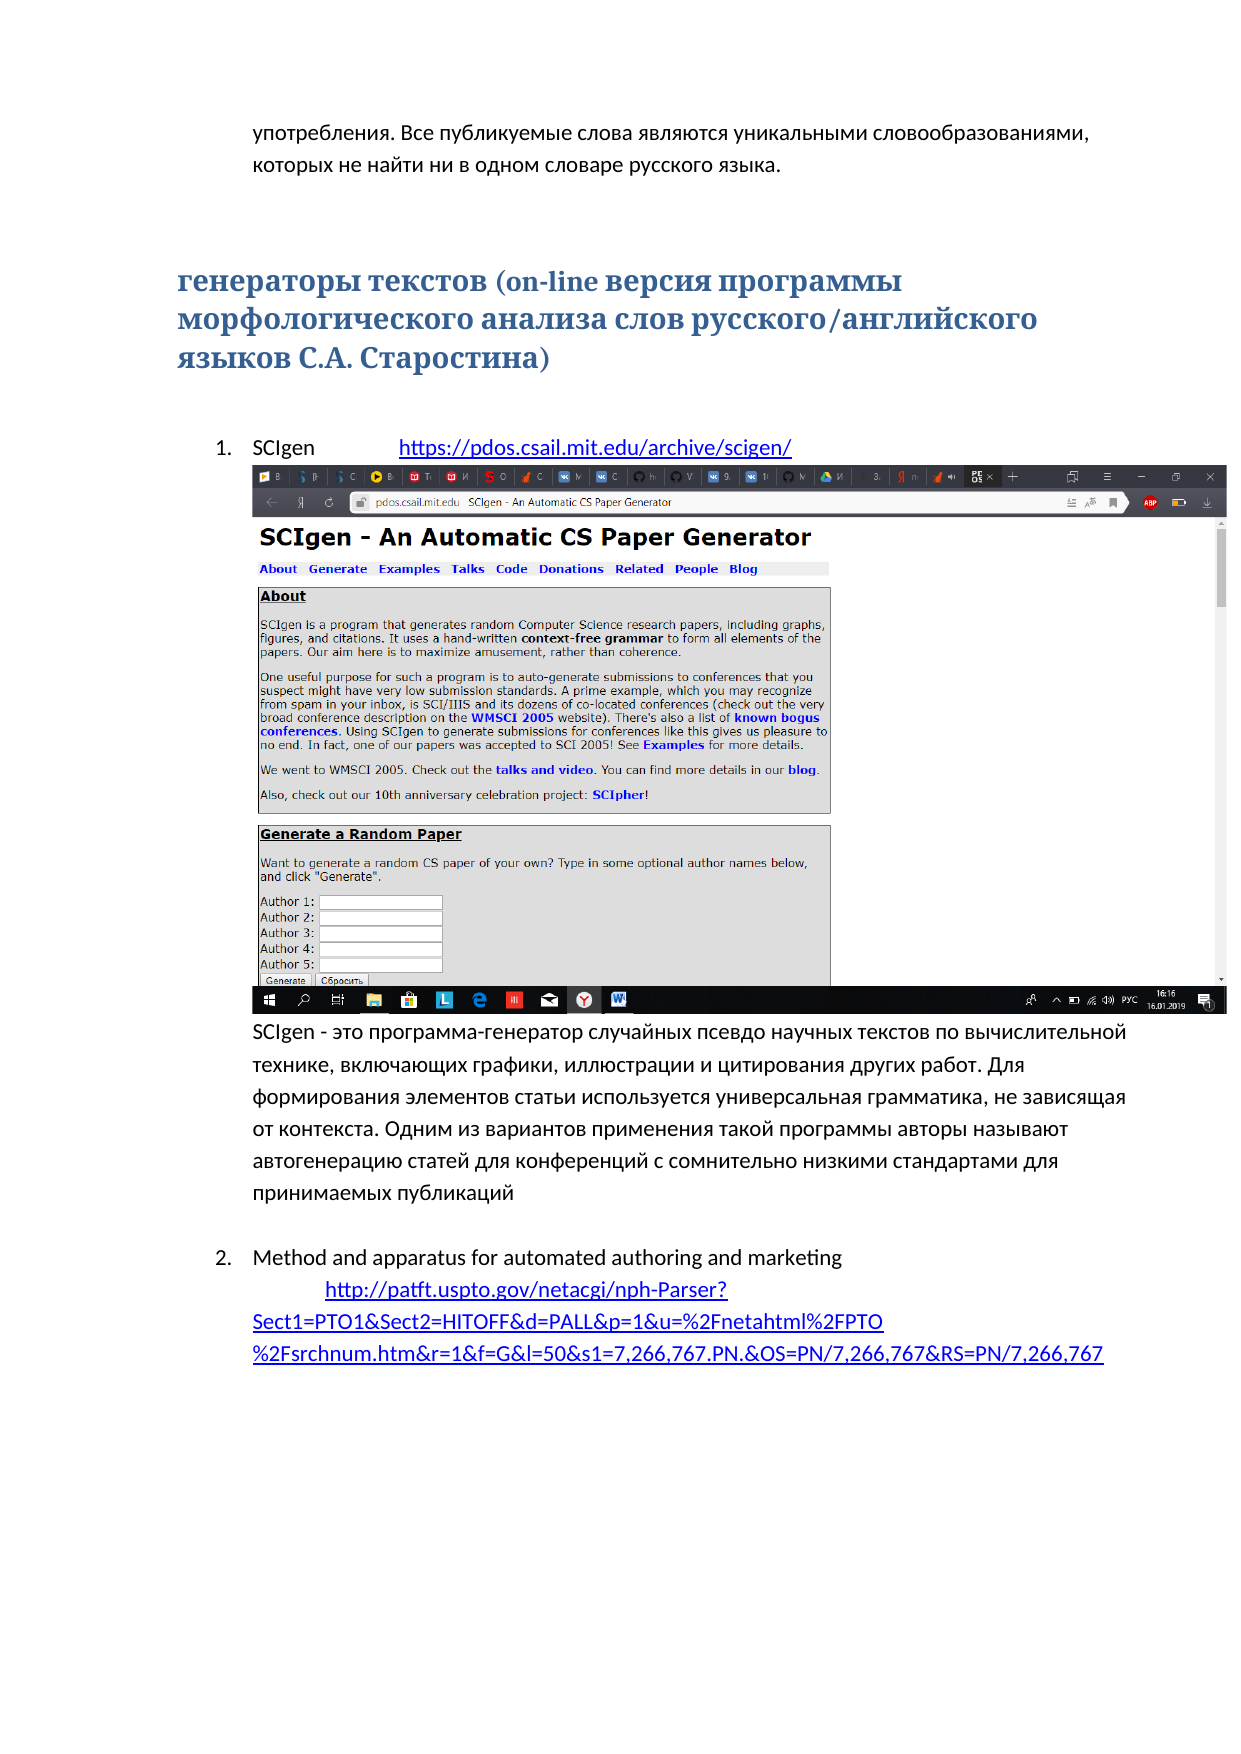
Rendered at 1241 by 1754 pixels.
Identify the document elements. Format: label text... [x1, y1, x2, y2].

list SCIgen https://pdos.csail.mit.edu/archive/scigen/ [215, 433, 1152, 461]
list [252, 118, 1152, 178]
subtitle генераторы текстов (on-line версия программы морфологического анализа слов русского/английского языков С.А. Старостина) [177, 265, 1152, 375]
picture [252, 465, 1227, 1014]
list Method and apparatus for automated authoring and marketing http://patft.uspto.gov/netacgi/nph-Parser?Sect1=PTO1&Sect2=HITOFF&d=PALL&p=1&u=%2Fnetahtml%2FPTO%2Fsrchnum.htm&r=1&f=G&l=50&s1=7,266,767.PN.&OS=PN/7,266,767&RS=PN/7,266,767 [215, 1243, 1152, 1367]
list SCIgen - это программа-генератор случайных псевдо научных текстов по вычислительной технике, включающих графики, иллюстрации и цитирования других работ. Для формирования элементов статьи используется универсальная грамматика, не зависящая от контекста. Одним из вариантов применения такой программы авторы называют автогенерацию статей для конференций с сомнительно низкими стандартами для принимаемых публикаций [252, 1017, 1152, 1206]
